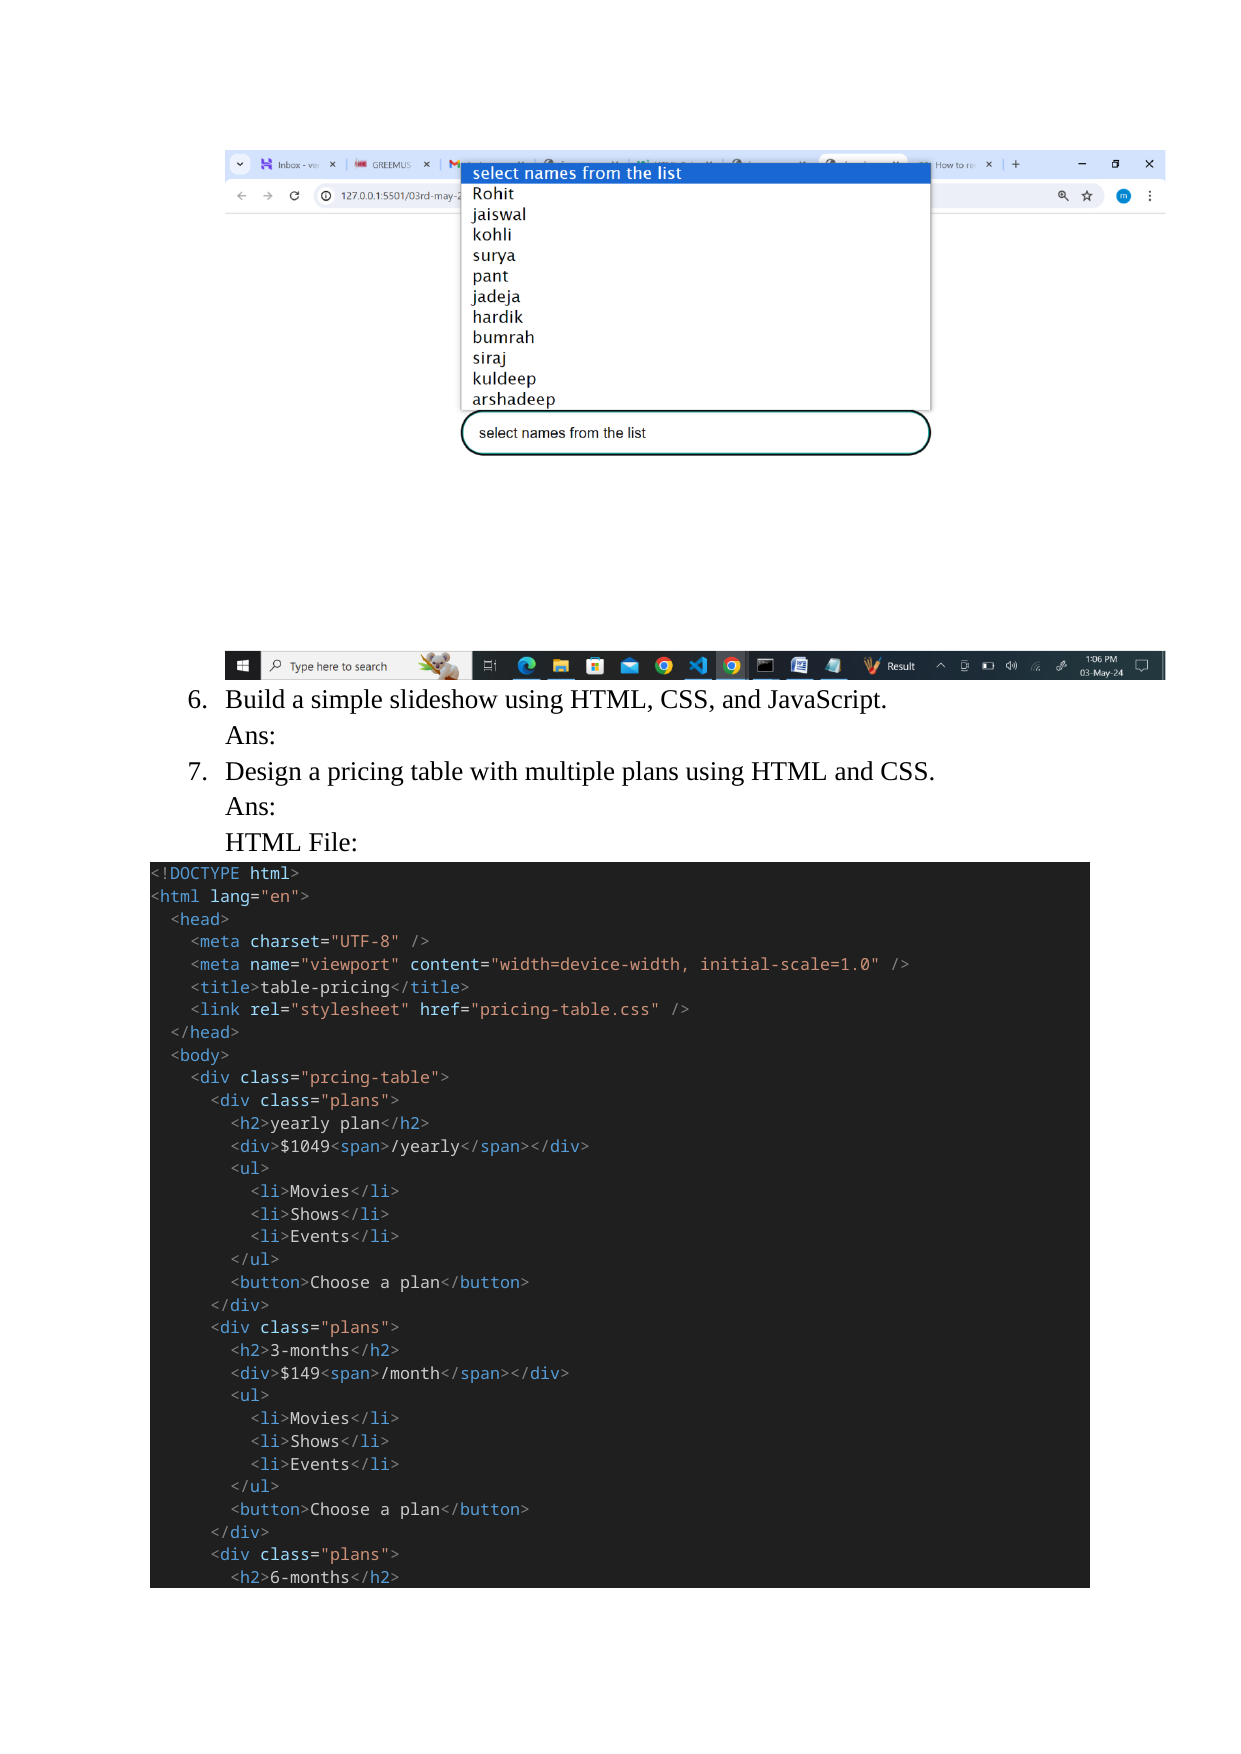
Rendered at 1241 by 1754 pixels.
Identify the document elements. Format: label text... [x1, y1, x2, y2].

text <meta charset="UTF-8" /> [150, 930, 1090, 953]
text <link rel="stylesheet" href="pricing-table.css" /> [150, 998, 1090, 1021]
text <div class="plans"> [150, 1316, 1090, 1339]
text <li>Shows</li> [150, 1202, 1090, 1225]
text </div> [150, 1520, 1090, 1543]
text HTML File: [225, 826, 1090, 857]
text <meta name="viewport" content="width=device-width, initial-scale=1.0" /> [150, 953, 1090, 975]
text <li>Events</li> [150, 1452, 1090, 1475]
text <div class="plans"> [150, 1543, 1090, 1566]
text <title>table-pricing</title> [150, 975, 1090, 998]
text <body> [150, 1043, 1090, 1066]
text <li>Movies</li> [150, 1407, 1090, 1429]
text <li>Movies</li> [150, 1180, 1090, 1202]
text </ul> [150, 1248, 1090, 1271]
text <li>Shows</li> [150, 1429, 1090, 1452]
text <ul> [150, 1157, 1090, 1180]
text <button>Choose a plan</button> [150, 1498, 1090, 1520]
text <html lang="en"> [150, 884, 1090, 907]
text Ans: [225, 790, 1090, 821]
text </div> [150, 1293, 1090, 1316]
text <!DOCTYPE html> [150, 862, 1090, 884]
text <li>Events</li> [150, 1225, 1090, 1248]
text <head> [150, 907, 1090, 930]
text <ul> [150, 1384, 1090, 1407]
picture [225, 150, 1166, 680]
list Design a pricing table with multiple plans using HTML and CSS. [187, 754, 1090, 786]
text <h2>6-months</h2> [150, 1566, 1090, 1588]
list Build a simple slideshow using HTML, CSS, and JavaScript. [187, 683, 1090, 714]
text <h2>3-months</h2> [150, 1339, 1090, 1361]
text <button>Choose a plan</button> [150, 1271, 1090, 1293]
text </ul> [150, 1475, 1090, 1498]
text </head> [150, 1021, 1090, 1043]
text <div>$1049<span>/yearly</span></div> [150, 1134, 1090, 1157]
text <h2>yearly plan</h2> [150, 1112, 1090, 1134]
text <div class="prcing-table"> [150, 1066, 1090, 1089]
text <div>$149<span>/month</span></div> [150, 1361, 1090, 1384]
text <div class="plans"> [150, 1089, 1090, 1112]
text Ans: [225, 719, 1090, 750]
